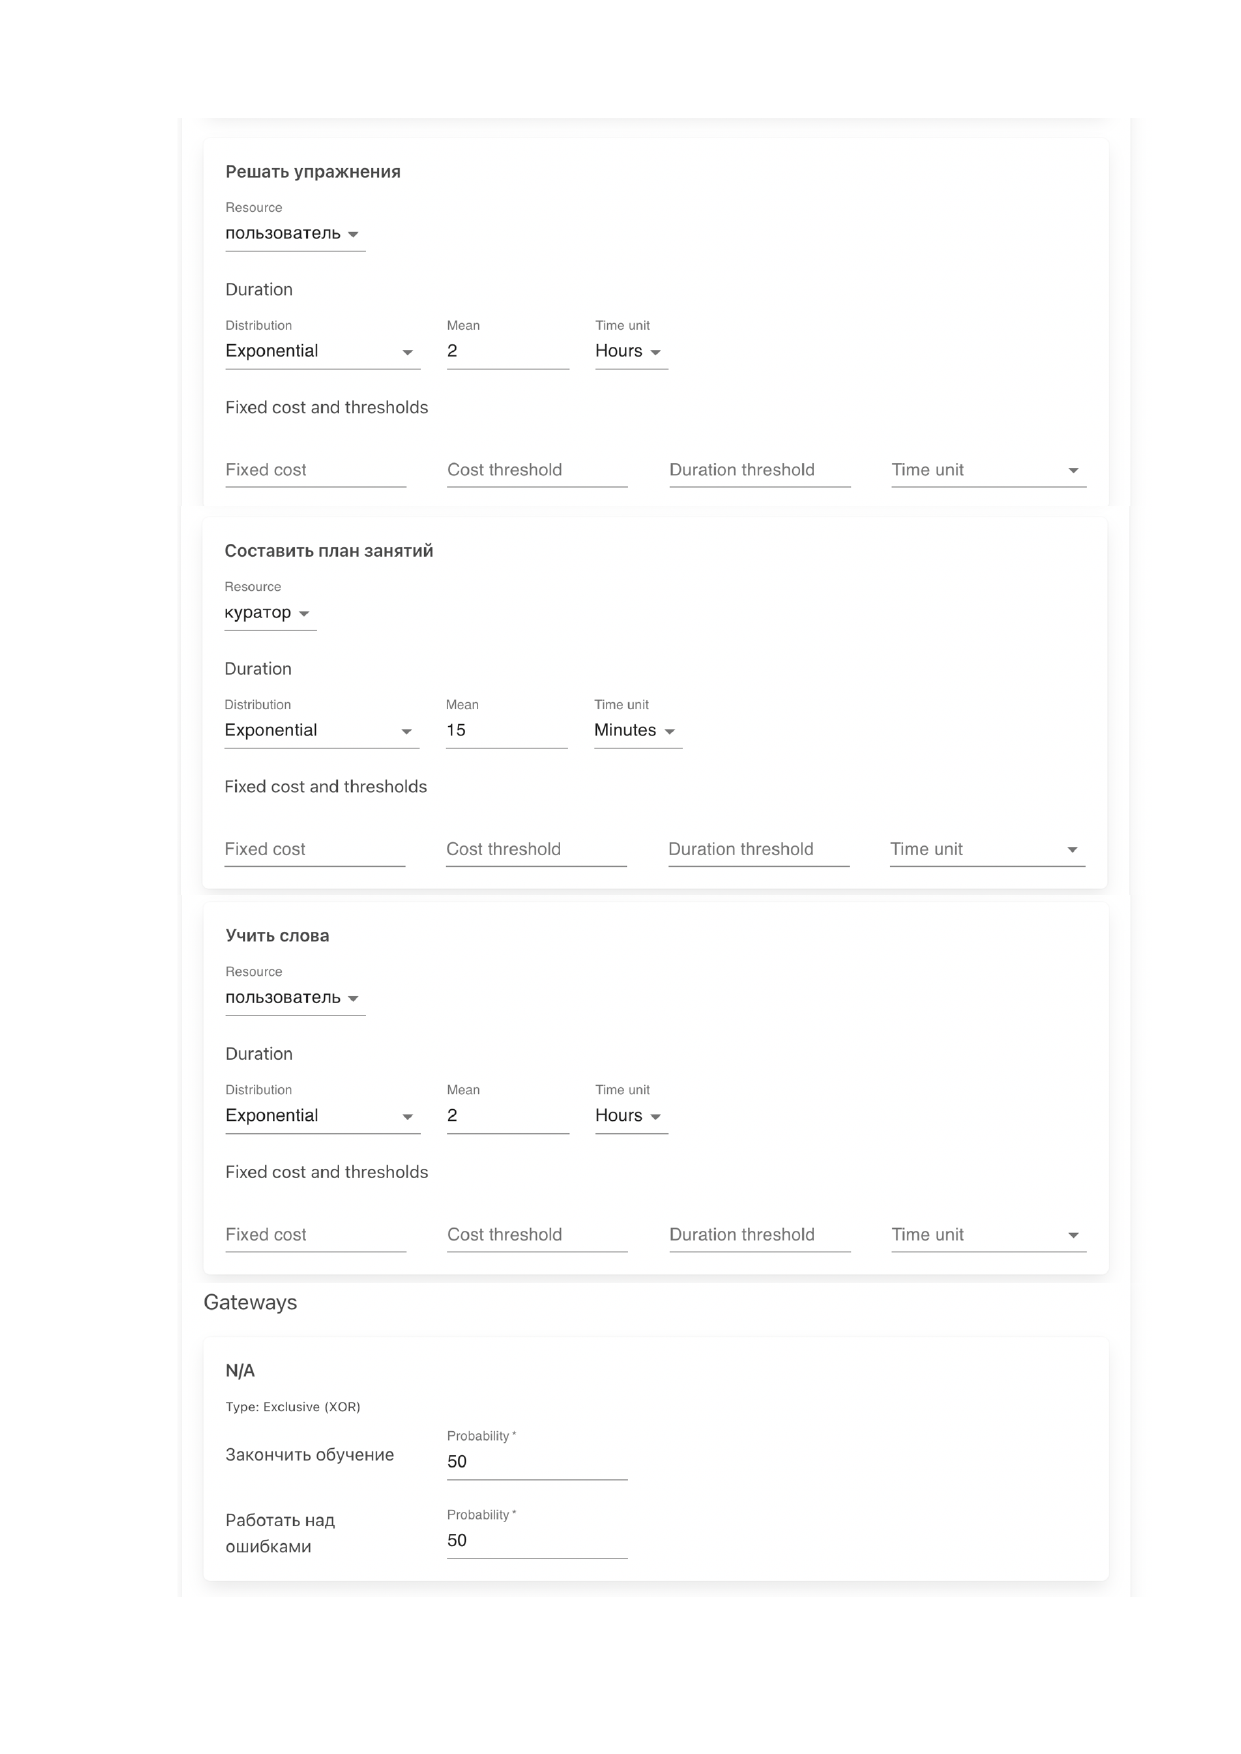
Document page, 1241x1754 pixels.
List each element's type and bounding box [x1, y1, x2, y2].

picture [177, 118, 1152, 1597]
